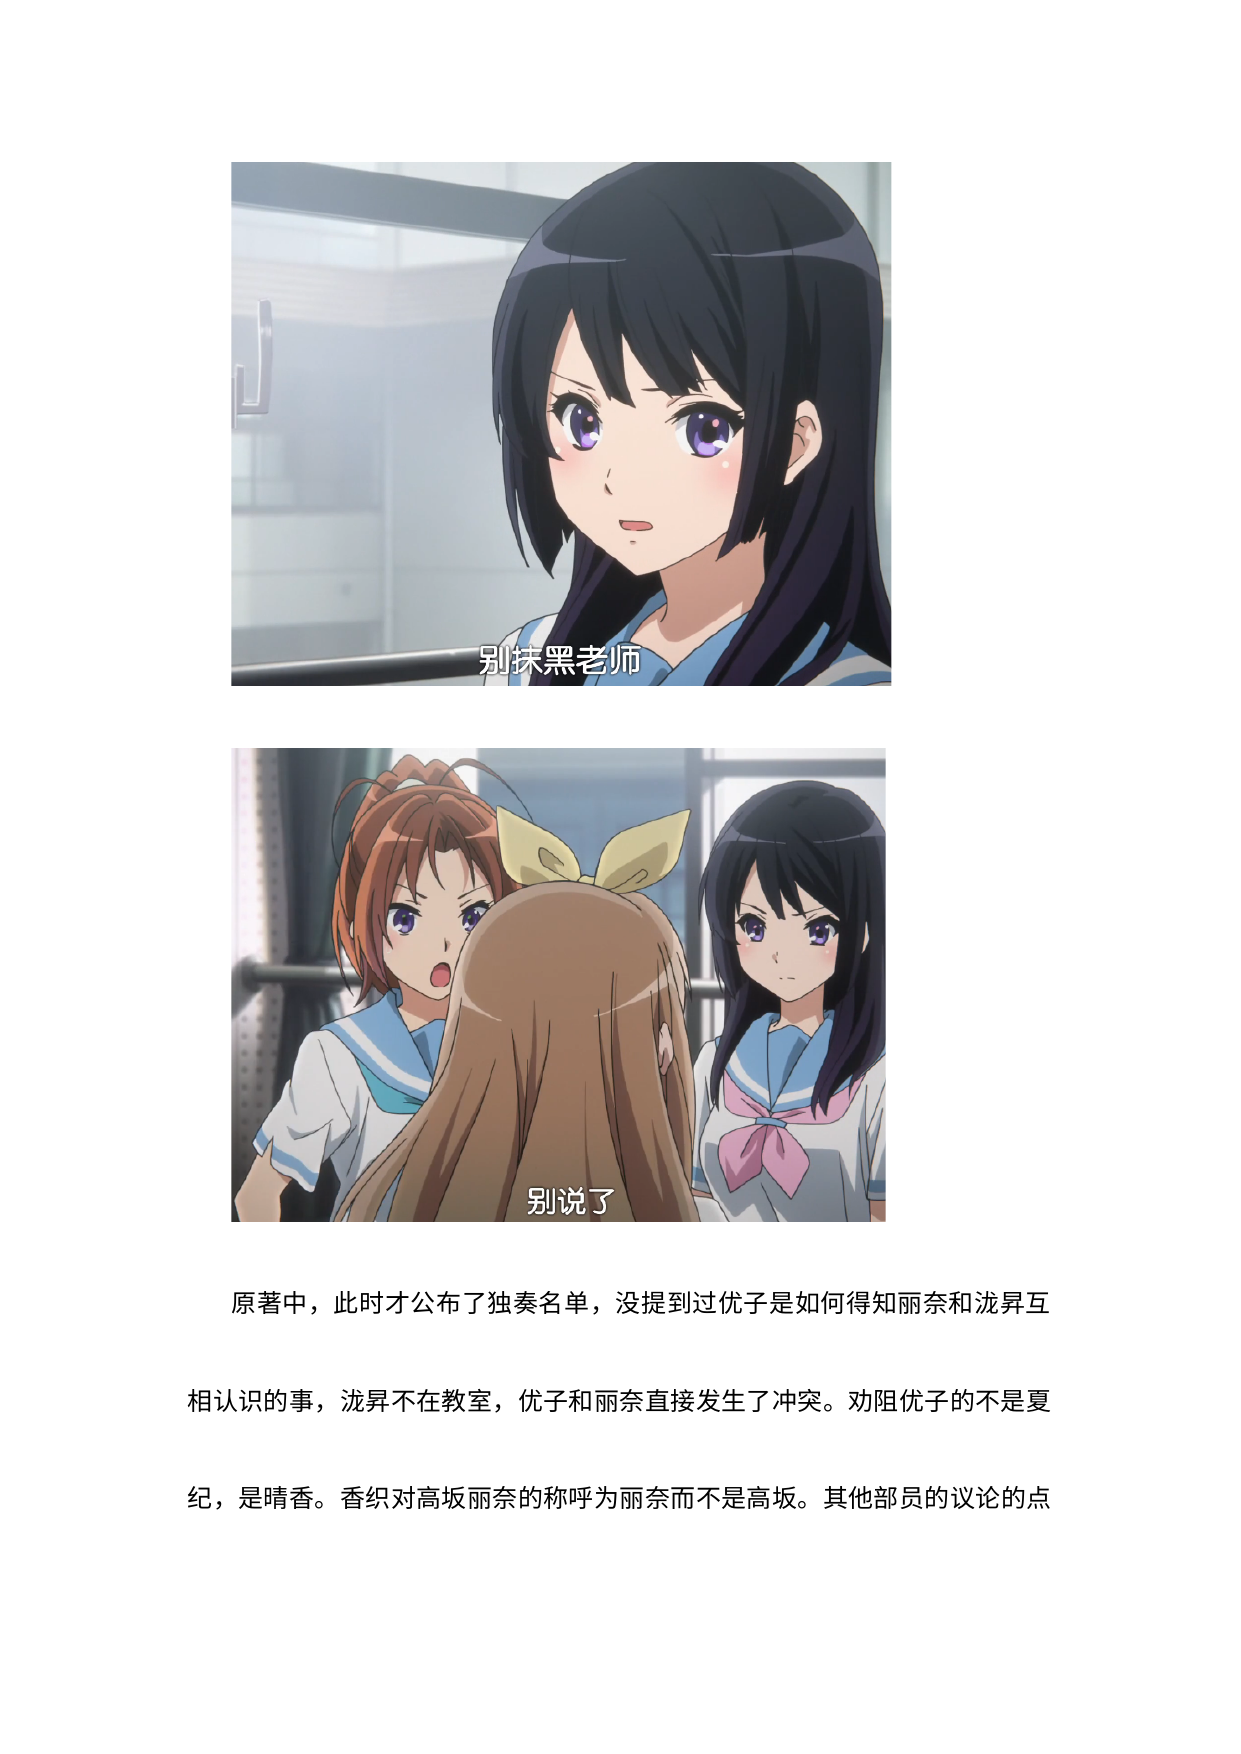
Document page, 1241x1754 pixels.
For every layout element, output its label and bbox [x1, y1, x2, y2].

picture [231, 162, 892, 686]
picture [231, 748, 886, 1222]
text [187, 1269, 1053, 1529]
